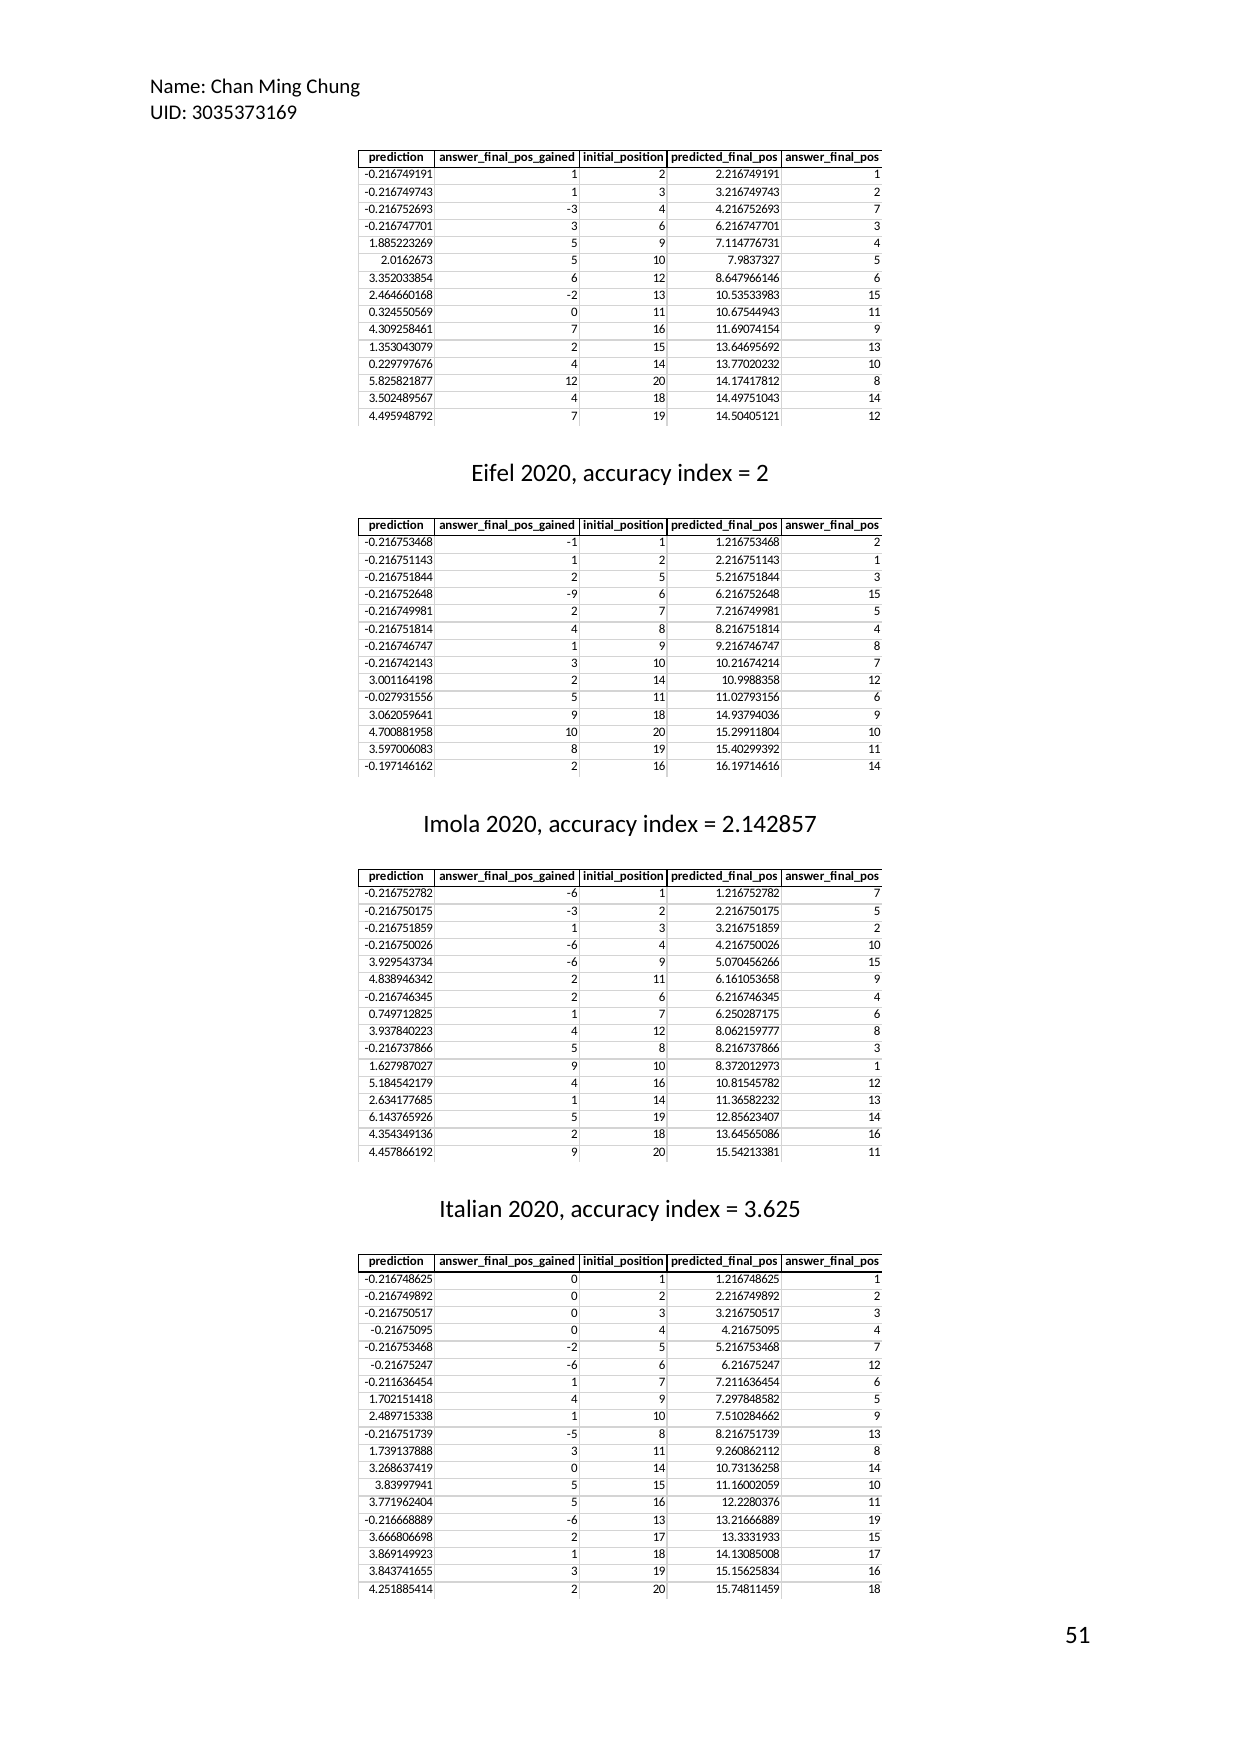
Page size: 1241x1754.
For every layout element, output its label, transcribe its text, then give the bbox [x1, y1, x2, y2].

text Eifel 2020, accuracy index = 2 [150, 457, 1090, 488]
text Italian 2020, accuracy index = 3.625 [150, 1193, 1090, 1224]
text Imola 2020, accuracy index = 2.142857 [150, 808, 1090, 838]
